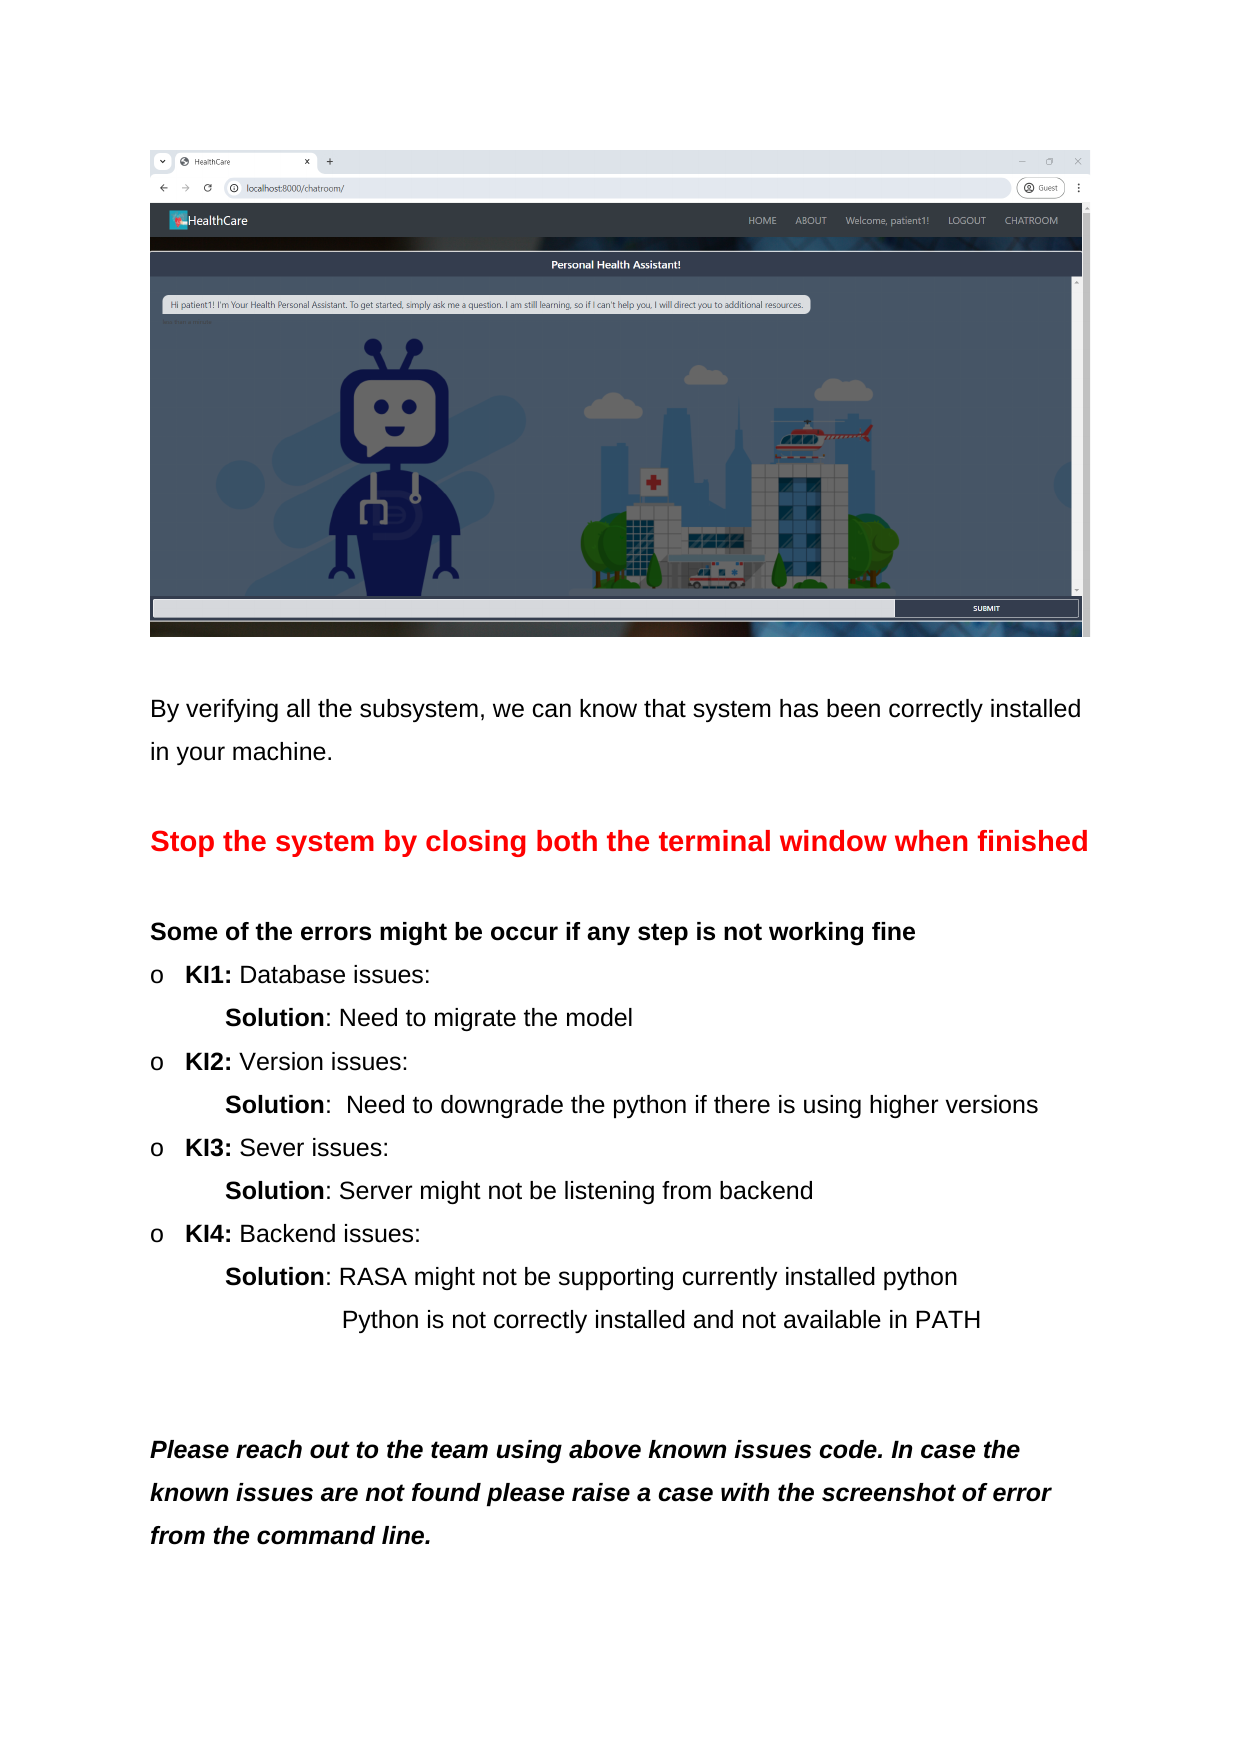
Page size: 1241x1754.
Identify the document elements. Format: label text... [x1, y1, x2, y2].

text o KI3: Sever issues: [150, 1133, 1090, 1161]
text Some of the errors might be occur if any step is not working fine [150, 917, 1090, 946]
text Python is not correctly installed and not available in PATH [150, 1305, 1090, 1334]
text o KI4: Backend issues: [150, 1219, 1090, 1248]
picture [150, 150, 1091, 637]
text o KI1: Database issues: [150, 960, 1090, 989]
text Please reach out to the team using above known issues code. In case the known issues are not found please raise a case with the screenshot of error from the command line. [150, 1434, 1090, 1549]
text Solution: Server might not be listening from backend [150, 1176, 1090, 1204]
text Solution: Need to migrate the model [150, 1003, 1090, 1032]
text By verifying all the subsystem, we can know that system has been correctly installed in your machine. [150, 694, 1090, 766]
text Stop the system by closing both the terminal window when finished [150, 824, 1090, 857]
text Solution: Need to downgrade the python if there is using higher versions [150, 1089, 1090, 1118]
text Solution: RASA might not be supporting currently installed python [150, 1262, 1090, 1291]
text o KI2: Version issues: [150, 1046, 1090, 1075]
